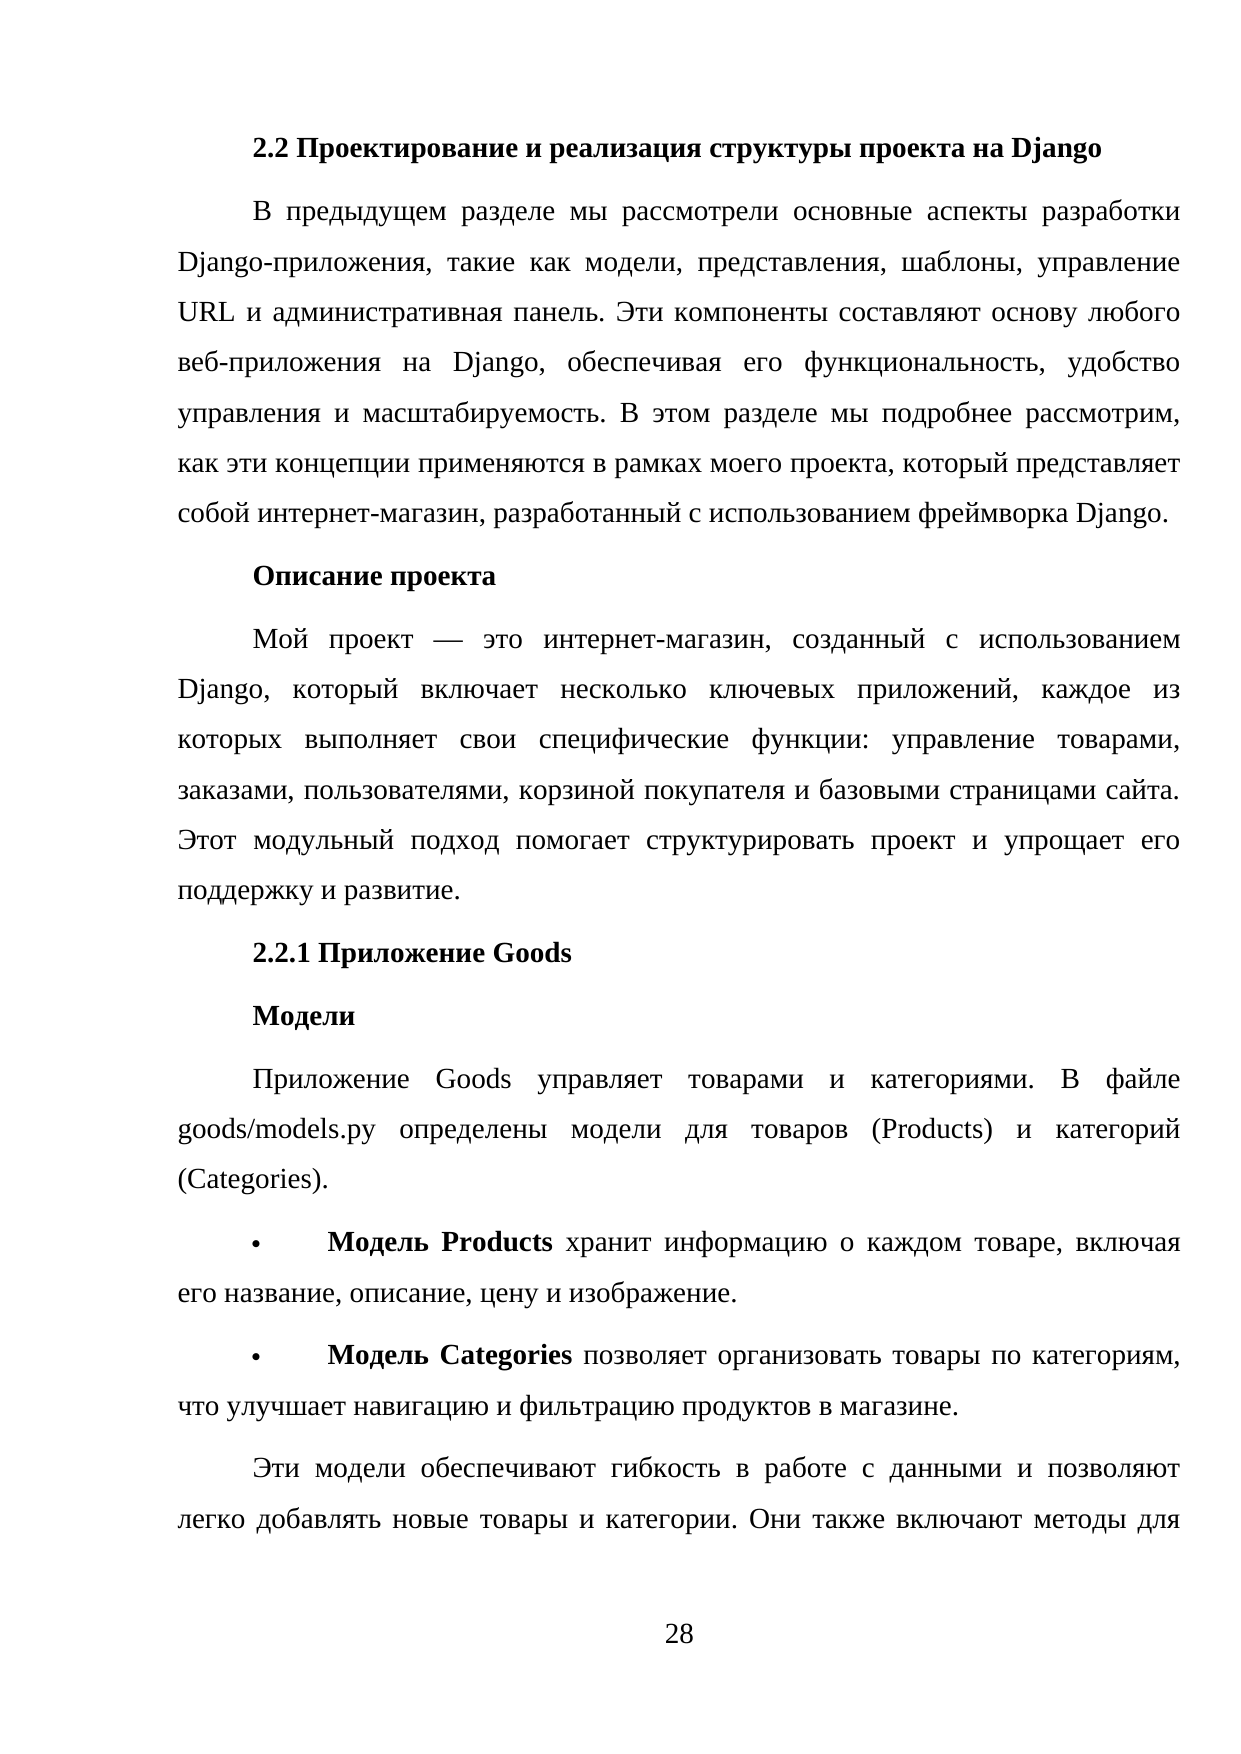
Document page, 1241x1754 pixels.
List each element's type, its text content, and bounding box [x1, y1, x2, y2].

text Мой проект — это интернет-магазин, созданный с использованием Django, который включает несколько ключевых приложений, каждое из которых выполняет свои специфические функции: управление товарами, заказами, пользователями, корзиной покупателя и базовыми страницами сайта. Этот модульный подход помогает структурировать проект и упрощает его поддержку и развитие. [177, 621, 1181, 906]
text Приложение Goods управляет товарами и категориями. В файле goods/models.py определены модели для товаров (Products) и категорий (Categories). [177, 1061, 1181, 1195]
text Модели [177, 998, 1181, 1032]
text 2.2.1 Приложение Goods [177, 935, 1181, 969]
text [177, 1451, 1181, 1534]
text 2.2 Проектирование и реализация структуры проекта на Django [177, 131, 1181, 164]
text Описание проекта [177, 558, 1181, 592]
list Модель Products хранит информацию о каждом товаре, включая его название, описание, цену и изображение. [177, 1224, 1181, 1308]
text В предыдущем разделе мы рассмотрели основные аспекты разработки Django-приложения, такие как модели, представления, шаблоны, управление URL и административная панель. Эти компоненты составляют основу любого веб-приложения на Django, обеспечивая его функциональность, удобство управления и масштабируемость. В этом разделе мы подробнее рассмотрим, как эти концепции применяются в рамках моего проекта, который представляет собой интернет-магазин, разработанный с использованием фреймворка Django. [177, 193, 1181, 529]
list Модель Categories позволяет организовать товары по категориям, что улучшает навигацию и фильтрацию продуктов в магазине. [177, 1337, 1181, 1421]
